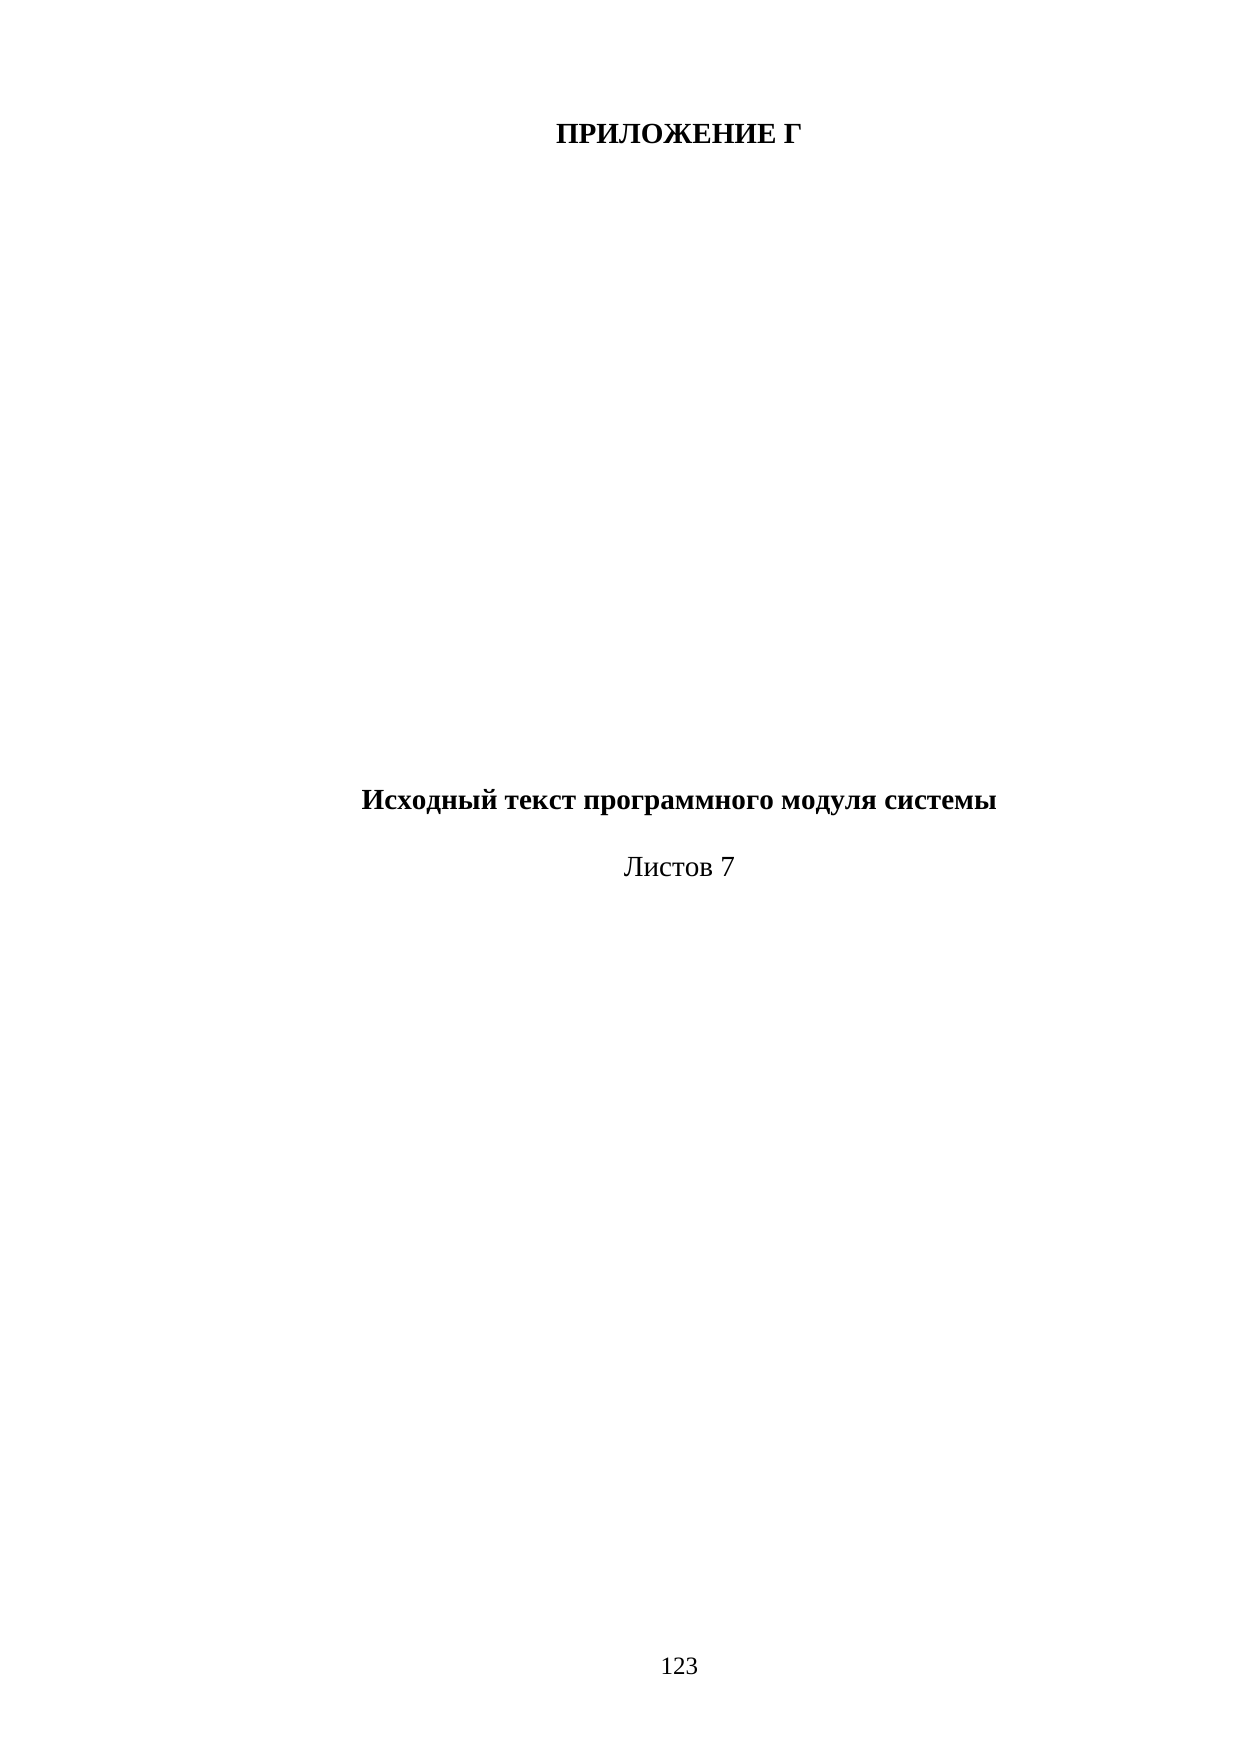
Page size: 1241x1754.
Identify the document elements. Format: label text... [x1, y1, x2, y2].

text Листов 7 [177, 849, 1181, 882]
text Исходный текст программного модуля системы [177, 782, 1181, 815]
subtitle ПРИЛОЖЕНИЕ Г [177, 118, 1181, 149]
